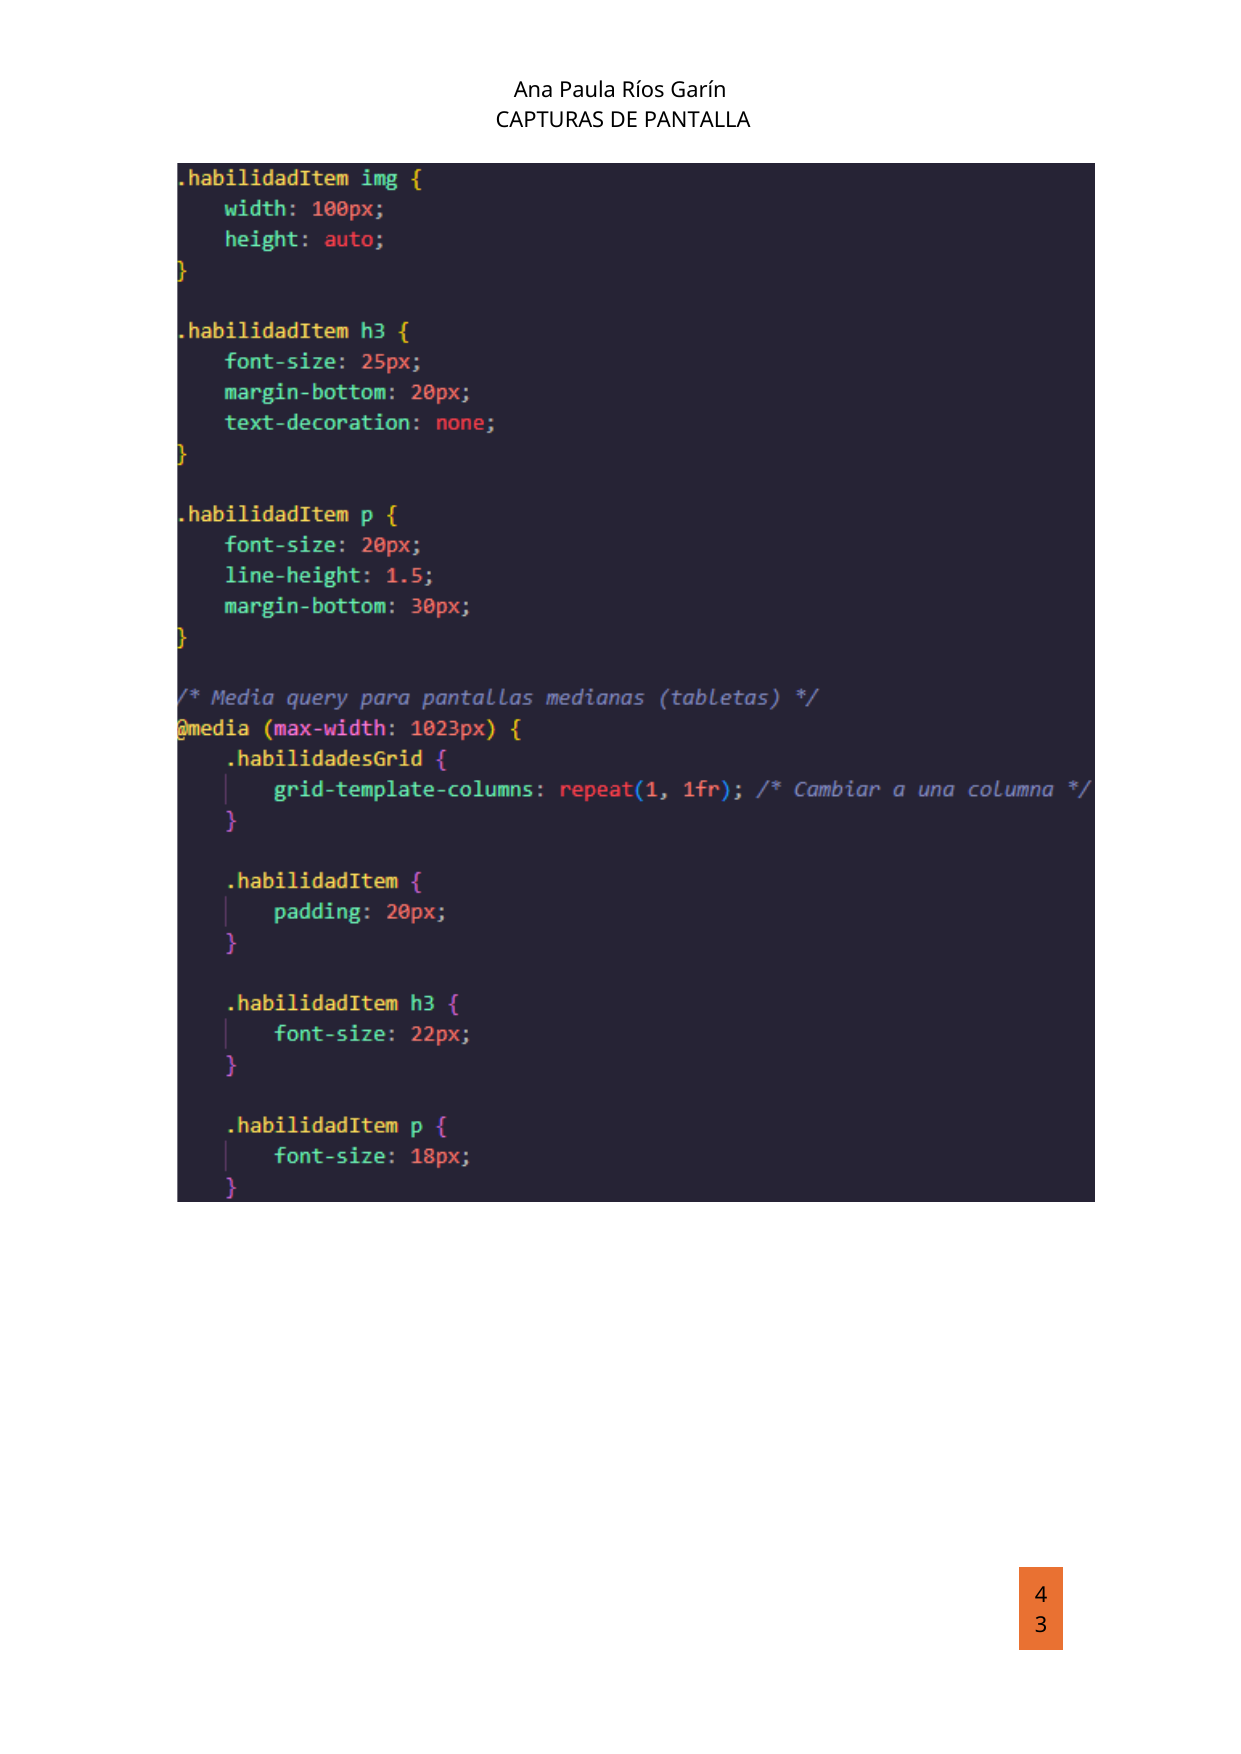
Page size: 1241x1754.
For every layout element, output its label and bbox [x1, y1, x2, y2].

picture [177, 163, 1095, 1202]
